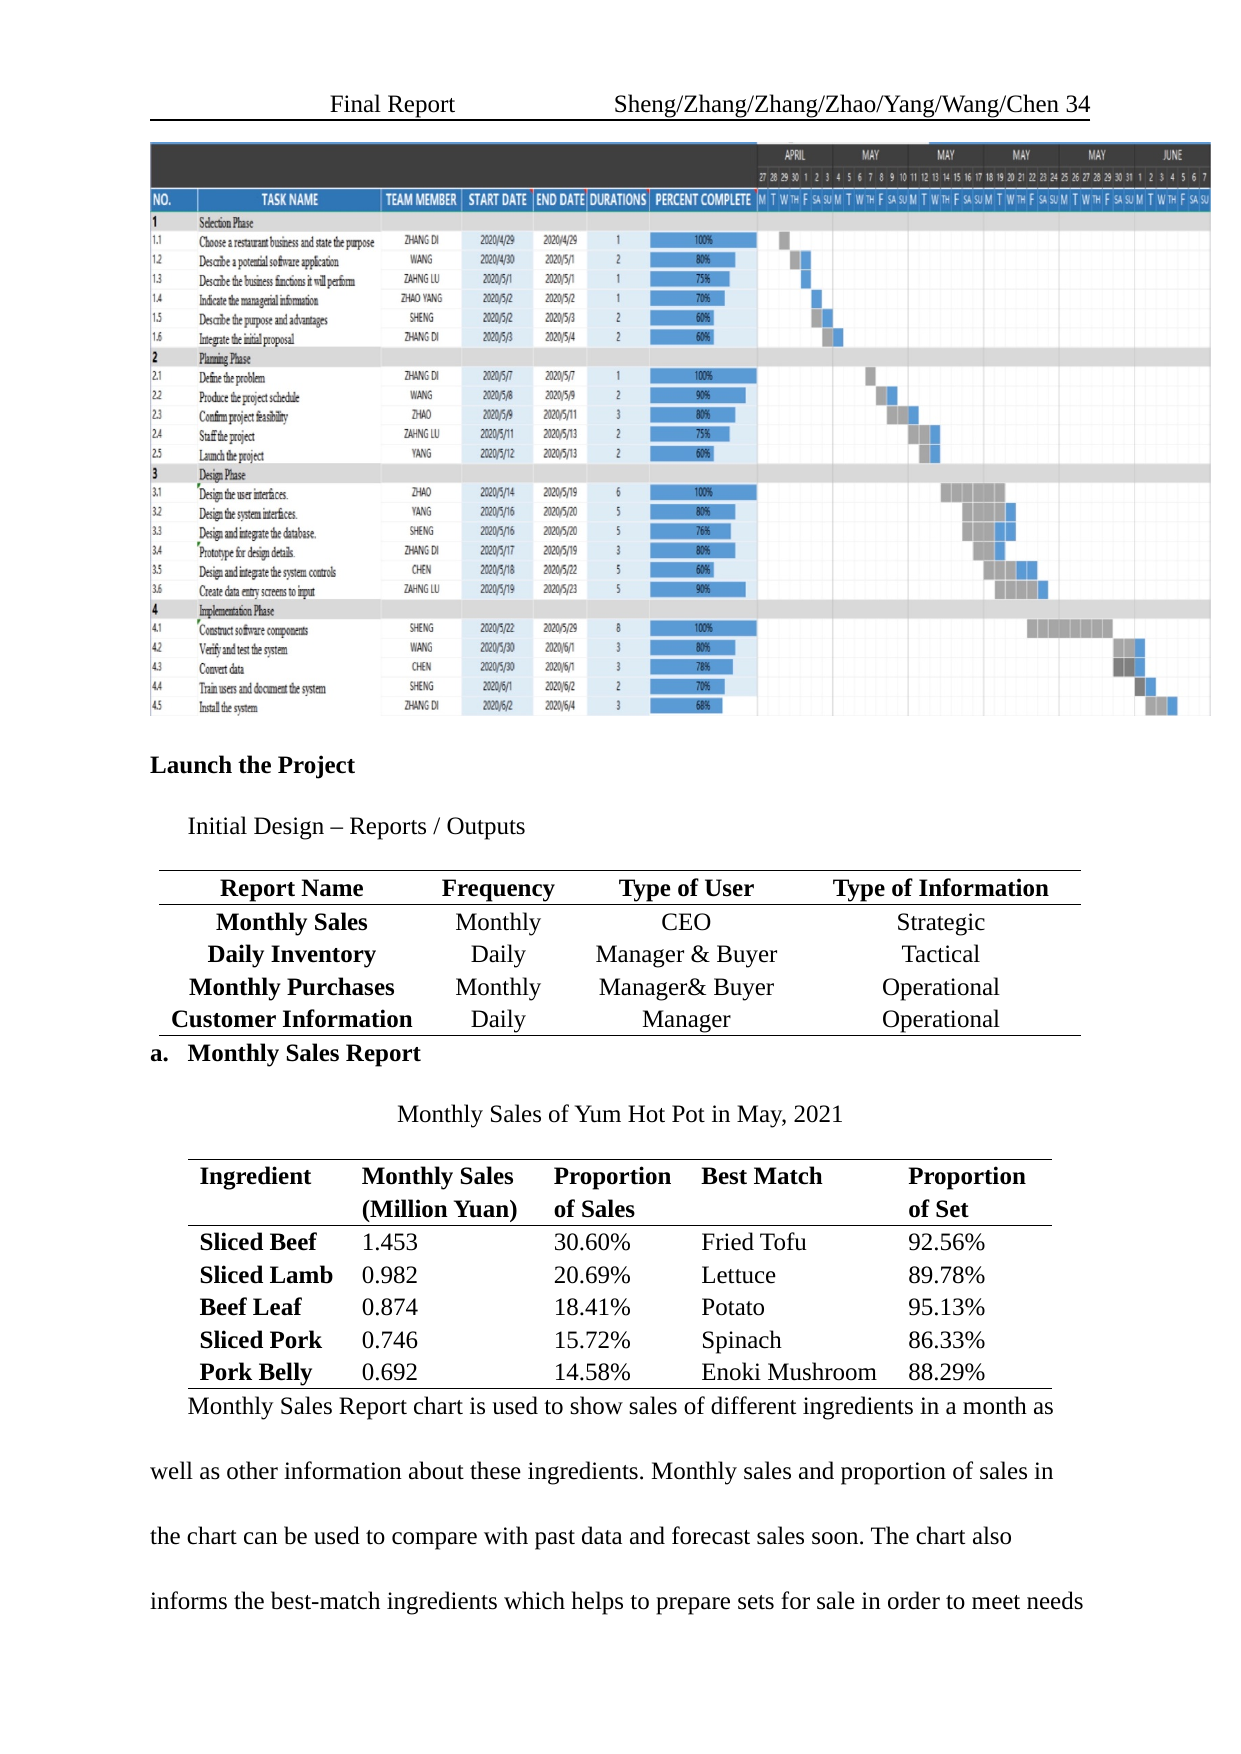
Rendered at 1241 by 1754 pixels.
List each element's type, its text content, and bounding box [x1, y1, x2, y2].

table_cell Enoki Mushroom [690, 1356, 897, 1388]
text Initial Design – Reports / Outputs [150, 809, 1090, 842]
table_cell Lettuce [690, 1258, 897, 1291]
table_cell Daily [424, 1003, 572, 1035]
table_header Proportion of Sales [543, 1160, 690, 1224]
table_cell Beef Leaf [188, 1291, 350, 1323]
table_cell Sliced Beef [188, 1226, 350, 1258]
table_cell Potato [690, 1291, 897, 1323]
table_header Type of User [572, 871, 800, 904]
table_cell Sliced Pork [188, 1323, 350, 1356]
table_cell 0.874 [350, 1291, 542, 1323]
text Monthly Sales of Yum Hot Pot in May, 2021 [150, 1097, 1090, 1130]
table_cell 86.33% [897, 1323, 1052, 1356]
table_cell 0.982 [350, 1258, 542, 1291]
table_header Ingredient [188, 1160, 350, 1224]
table_cell 89.78% [897, 1258, 1052, 1291]
table_header Monthly Sales (Million Yuan) [350, 1160, 542, 1224]
table_cell 1.453 [350, 1226, 542, 1258]
table_header Frequency [424, 871, 572, 904]
table_cell Tactical [800, 938, 1081, 970]
table_cell Monthly Purchases [159, 970, 424, 1002]
table_cell 30.60% [543, 1226, 690, 1258]
table_cell 18.41% [543, 1291, 690, 1323]
table_cell 88.29% [897, 1356, 1052, 1388]
table_cell Manager& Buyer [572, 970, 800, 1002]
table_cell 95.13% [897, 1291, 1052, 1323]
table_cell Manager [572, 1003, 800, 1035]
table_cell Spinach [690, 1323, 897, 1356]
table_header Report Name [159, 871, 424, 904]
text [150, 1389, 1090, 1617]
list Monthly Sales Report [150, 1036, 1090, 1068]
table_cell 0.692 [350, 1356, 542, 1388]
table_cell Sliced Lamb [188, 1258, 350, 1291]
table_cell Monthly Sales [159, 905, 424, 937]
table_cell Strategic [800, 905, 1081, 937]
text Launch the Project [150, 748, 1090, 780]
table_cell Daily Inventory [159, 938, 424, 970]
table_header Best Match [690, 1160, 897, 1224]
picture [150, 142, 1211, 716]
table_cell Fried Tofu [690, 1226, 897, 1258]
table_cell Operational [800, 970, 1081, 1002]
table_cell Monthly [424, 905, 572, 937]
table_cell 14.58% [543, 1356, 690, 1388]
table_header Type of Information [800, 871, 1081, 904]
table_cell Operational [800, 1003, 1081, 1035]
table_cell CEO [572, 905, 800, 937]
table_cell 15.72% [543, 1323, 690, 1356]
table_cell Monthly [424, 970, 572, 1002]
table_cell 0.746 [350, 1323, 542, 1356]
table_header Proportion of Set [897, 1160, 1052, 1224]
table_cell 92.56% [897, 1226, 1052, 1258]
table_cell Pork Belly [188, 1356, 350, 1388]
table_cell Manager & Buyer [572, 938, 800, 970]
table_cell Daily [424, 938, 572, 970]
table_cell 20.69% [543, 1258, 690, 1291]
table_cell Customer Information [159, 1003, 424, 1035]
